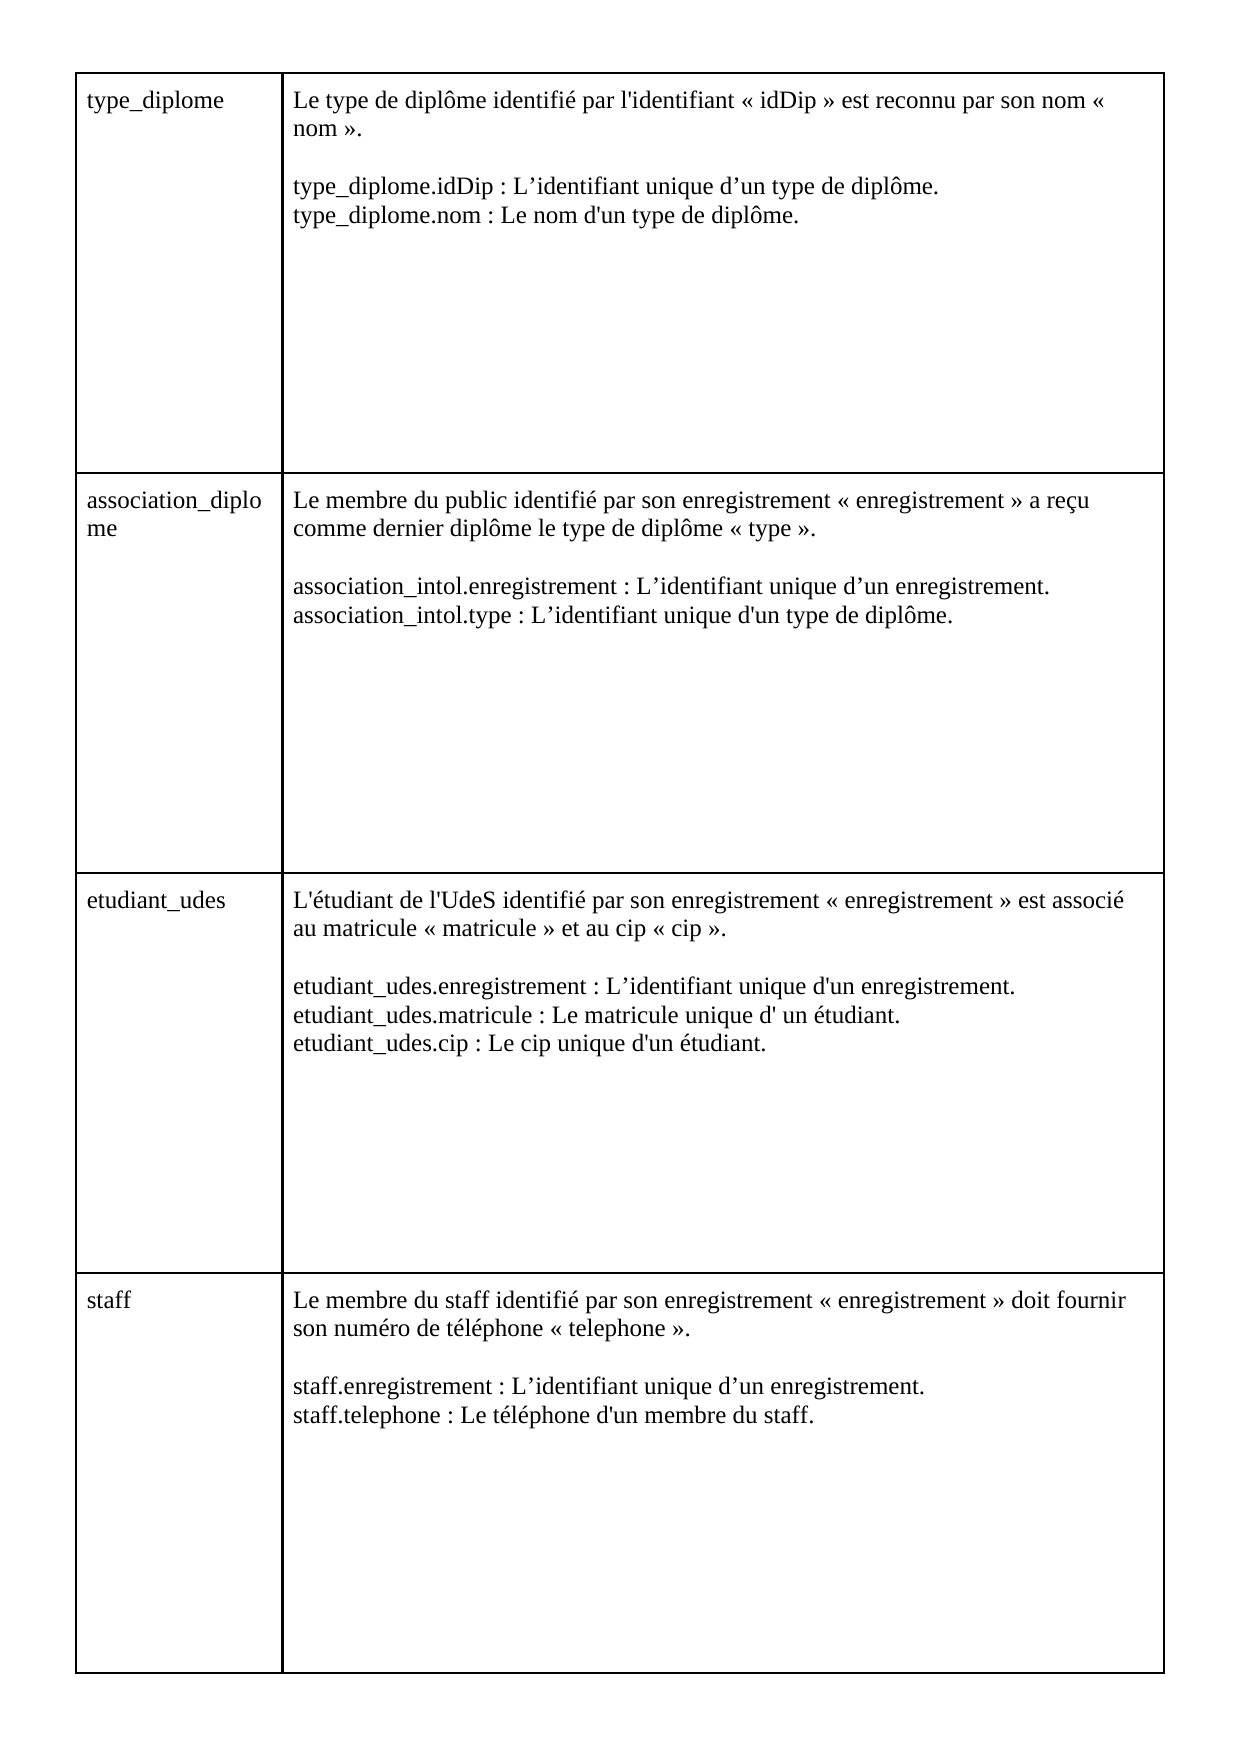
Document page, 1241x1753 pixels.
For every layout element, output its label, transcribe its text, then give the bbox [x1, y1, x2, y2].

table_cell L'étudiant de l'UdeS identifié par son enregistrement « enregistrement » est associé au matricule « matricule » et au cip « cip ». etudiant_udes.enregistrement : L’identifiant unique d'un enregistrement. etudiant_udes.matricule : Le matricule unique d' un étudiant. etudiant_udes.cip : Le cip unique d'un étudiant. [284, 874, 1163, 1272]
table_cell Le type de diplôme identifié par l'identifiant « idDip » est reconnu par son nom « nom ». type_diplome.idDip : L’identifiant unique d’un type de diplôme. type_diplome.nom : Le nom d'un type de diplôme. [284, 74, 1163, 472]
table_cell Le membre du staff identifié par son enregistrement « enregistrement » doit fournir son numéro de téléphone « telephone ». staff.enregistrement : L’identifiant unique d’un enregistrement. staff.telephone : Le téléphone d'un membre du staff. [284, 1274, 1163, 1672]
table_cell Le membre du public identifié par son enregistrement « enregistrement » a reçu comme dernier diplôme le type de diplôme « type ». association_intol.enregistrement : L’identifiant unique d’un enregistrement. association_intol.type : L’identifiant unique d'un type de diplôme. [284, 474, 1163, 872]
table_cell type_diplome [77, 74, 281, 472]
table_cell etudiant_udes [77, 874, 281, 1272]
table_cell association_diplome [77, 474, 281, 872]
table_cell staff [77, 1274, 281, 1672]
